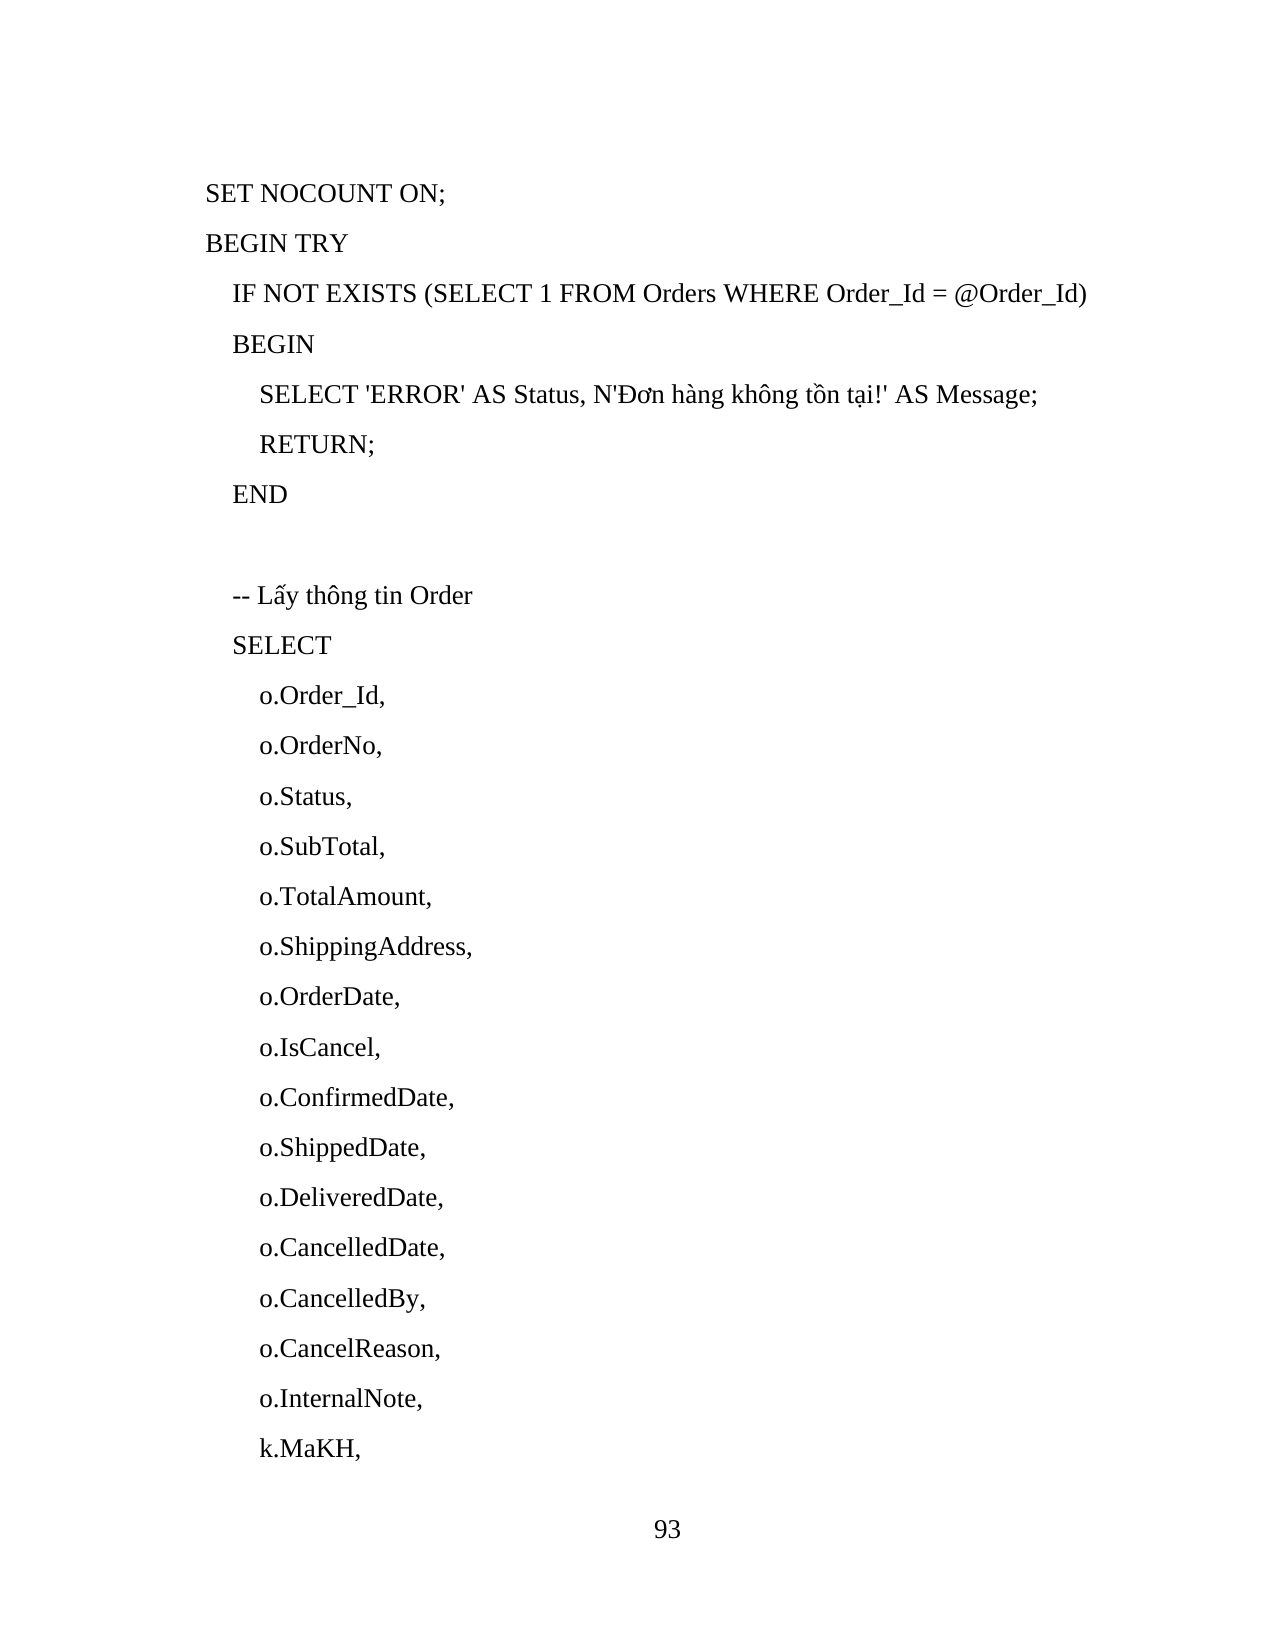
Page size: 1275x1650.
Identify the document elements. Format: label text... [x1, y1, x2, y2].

text o.SubTotal, [178, 830, 1157, 861]
text o.OrderNo, [178, 729, 1157, 761]
text BEGIN [178, 328, 1157, 359]
text o.IsCancel, [178, 1031, 1157, 1062]
text k.MaKH, [178, 1432, 1157, 1463]
text BEGIN TRY [178, 227, 1157, 258]
text SELECT 'ERROR' AS Status, N'Đơn hàng không tồn tại!' AS Message; [178, 378, 1157, 409]
text o.Order_Id, [178, 679, 1157, 710]
text o.CancelledDate, [178, 1232, 1157, 1263]
text SELECT [178, 629, 1157, 660]
text o.InternalNote, [178, 1382, 1157, 1413]
text END [178, 478, 1157, 509]
text o.ShippingAddress, [178, 930, 1157, 961]
text RETURN; [178, 428, 1157, 459]
text o.CancelledBy, [178, 1282, 1157, 1313]
text o.CancelReason, [178, 1332, 1157, 1363]
text o.ConfirmedDate, [178, 1081, 1157, 1112]
text o.Status, [178, 780, 1157, 811]
text SET NOCOUNT ON; [178, 177, 1157, 208]
text o.TotalAmount, [178, 880, 1157, 911]
text o.DeliveredDate, [178, 1181, 1157, 1212]
text IF NOT EXISTS (SELECT 1 FROM Orders WHERE Order_Id = @Order_Id) [178, 278, 1157, 309]
text -- Lấy thông tin Order [178, 579, 1157, 610]
text o.OrderDate, [178, 981, 1157, 1012]
text o.ShippedDate, [178, 1131, 1157, 1162]
